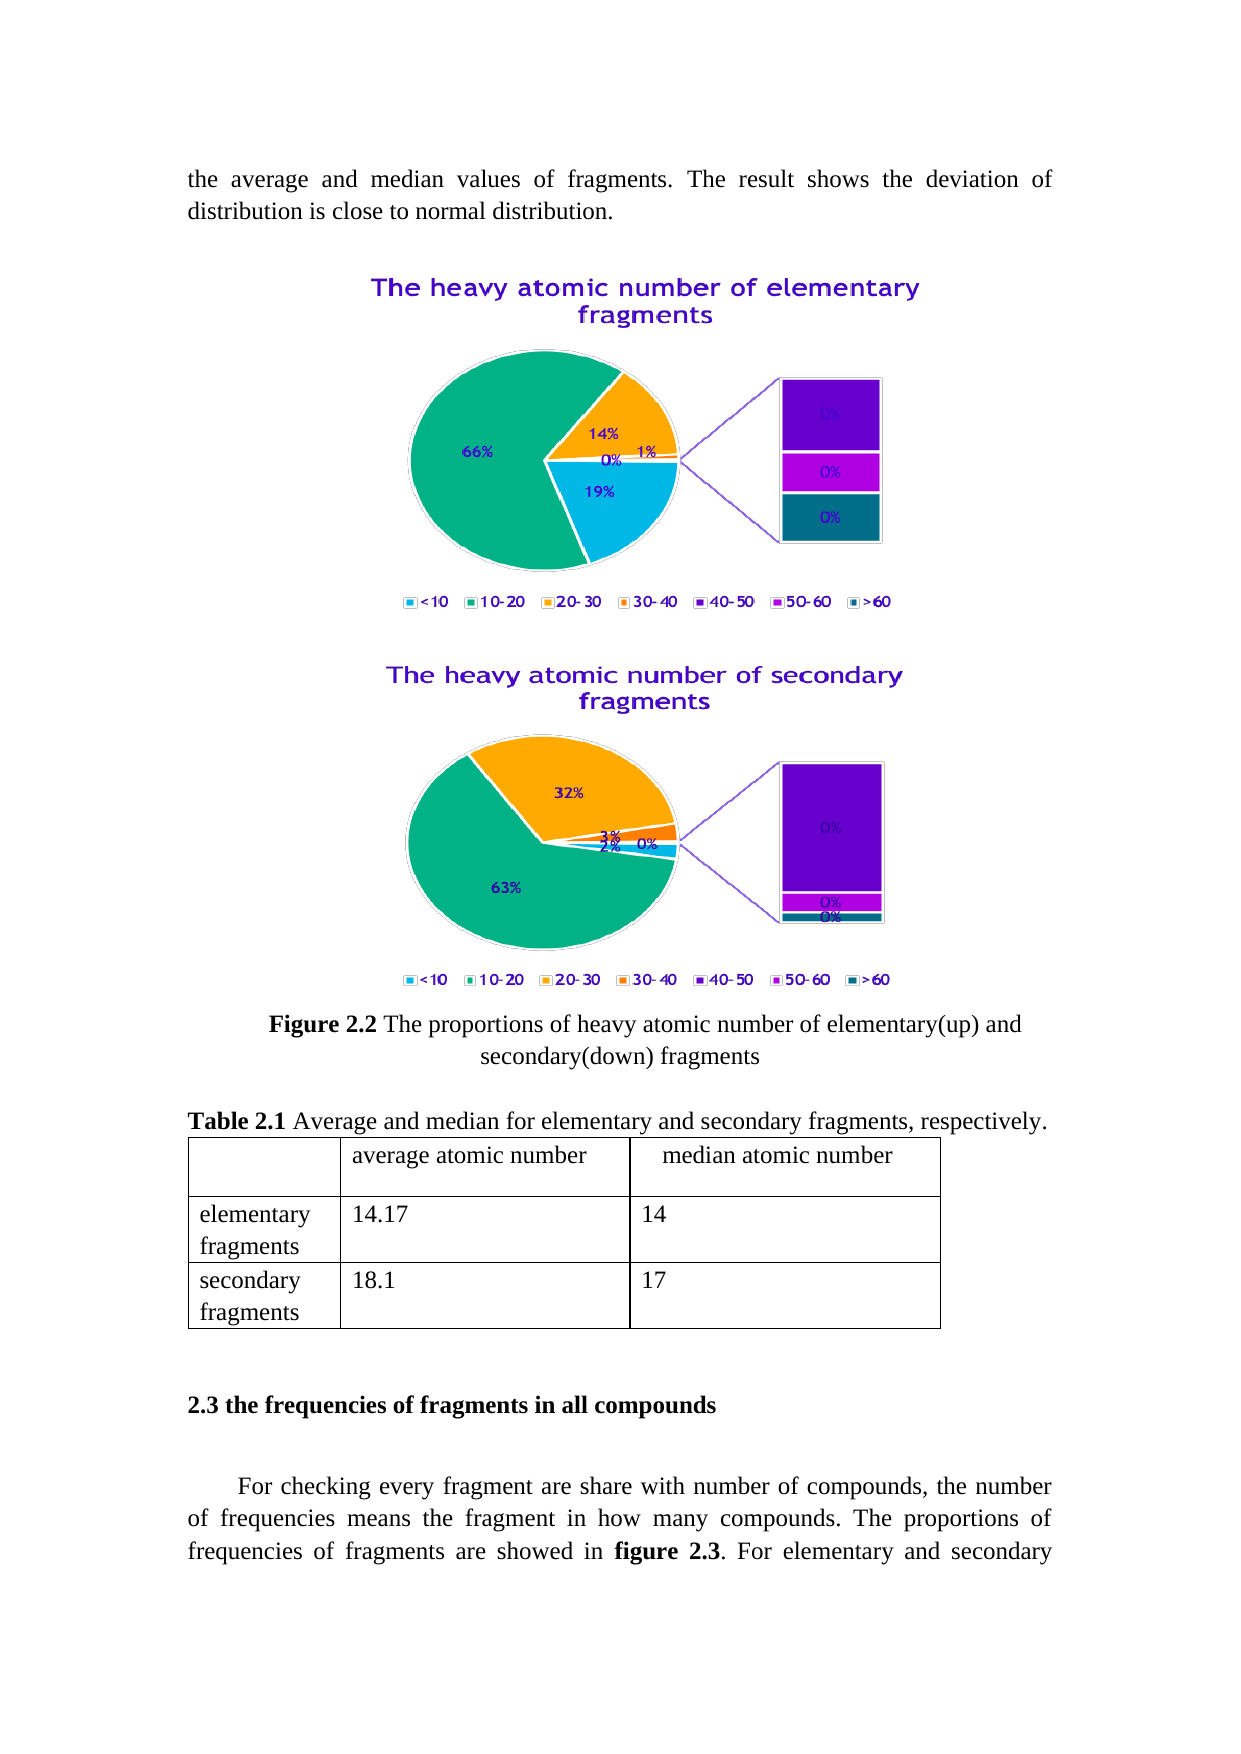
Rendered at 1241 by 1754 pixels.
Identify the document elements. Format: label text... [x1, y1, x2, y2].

table_cell 14 [631, 1197, 940, 1262]
subtitle 2.3 the frequencies of fragments in all compounds [187, 1389, 1053, 1421]
picture [270, 649, 1020, 1004]
picture [270, 259, 1020, 627]
table_cell elementary fragments [189, 1197, 340, 1262]
text Figure 2.2 The proportions of heavy atomic number of elementary(up) and secondary(down) fragments [187, 1007, 1053, 1072]
table_header median atomic number [631, 1138, 940, 1196]
table_header [189, 1138, 340, 1196]
table_cell 18.1 [341, 1263, 629, 1328]
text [187, 162, 1053, 227]
table_header average atomic number [341, 1138, 629, 1196]
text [187, 1469, 1053, 1567]
table_cell secondary fragments [189, 1263, 340, 1328]
table_cell 14.17 [341, 1197, 629, 1262]
table_cell 17 [631, 1263, 940, 1328]
text Table 2.1 Average and median for elementary and secondary fragments, respectively. [187, 1104, 1053, 1137]
